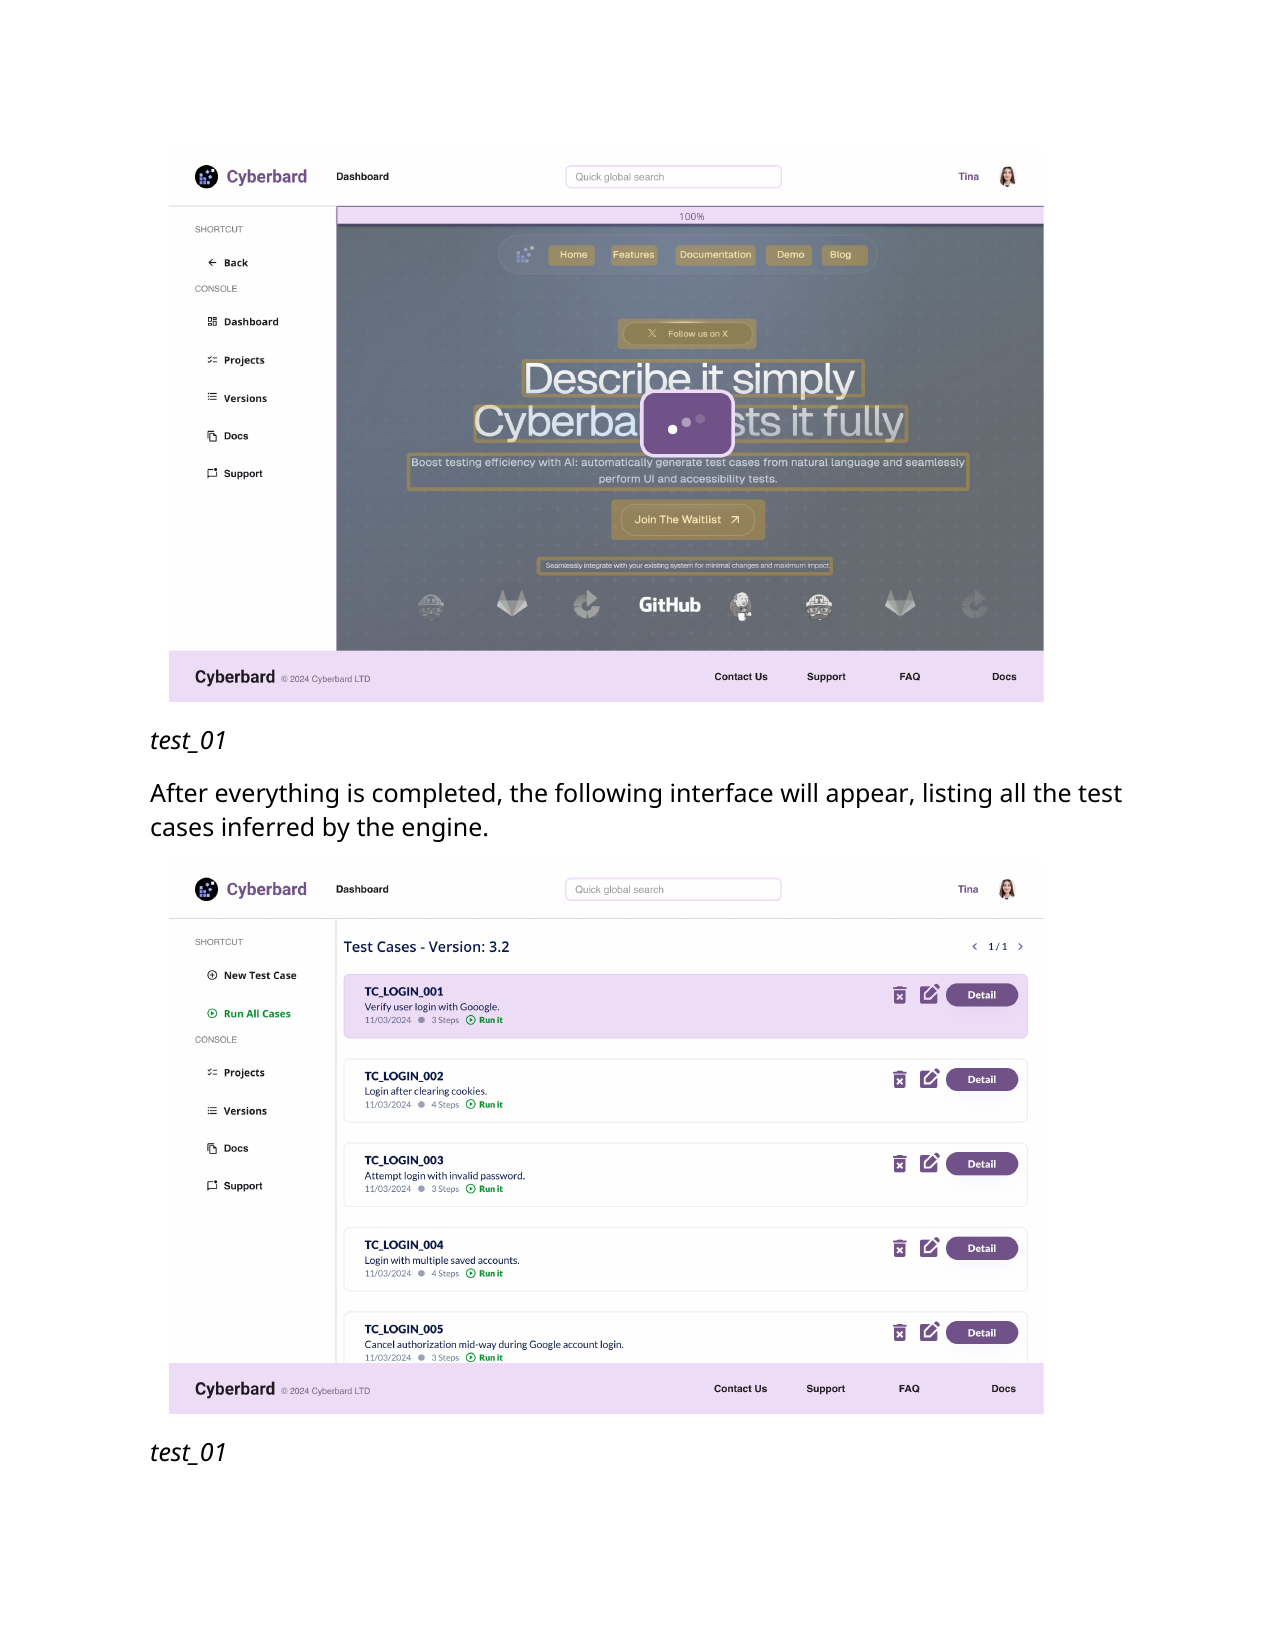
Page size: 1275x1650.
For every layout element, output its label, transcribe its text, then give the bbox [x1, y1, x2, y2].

picture [168, 150, 1044, 702]
picture [168, 862, 1044, 1414]
text test_01 [150, 722, 1125, 756]
text test_01 [150, 1435, 1125, 1469]
text After everything is completed, the following interface will appear, listing all the test cases inferred by the engine. [150, 775, 1125, 843]
